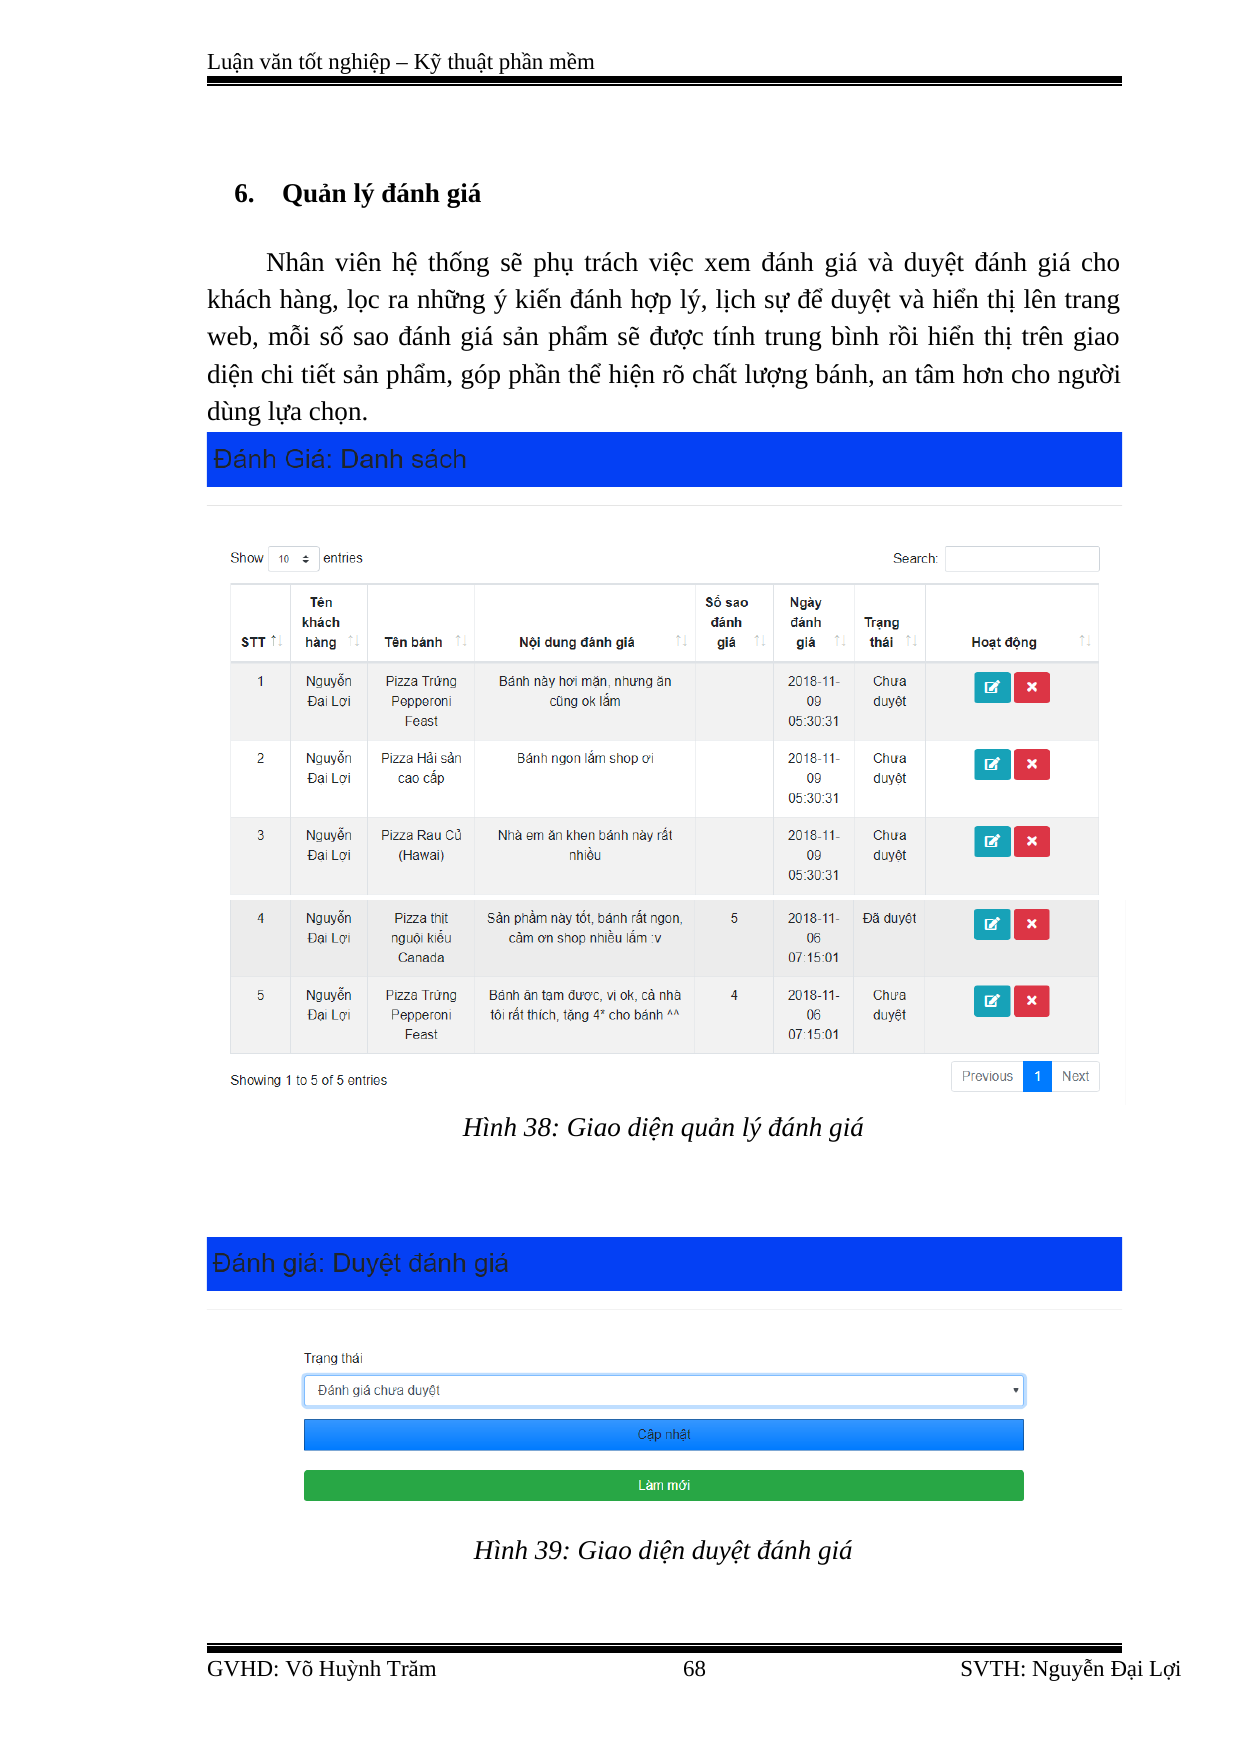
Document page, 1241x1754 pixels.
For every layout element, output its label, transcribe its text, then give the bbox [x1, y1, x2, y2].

picture [206, 900, 1126, 1105]
text Hình 38: Giao diện quản lý đánh giá [207, 1111, 1122, 1142]
subtitle Quản lý đánh giá [244, 177, 1122, 208]
text Hình 39: Giao diện duyệt đánh giá [207, 1534, 1122, 1565]
text Nhân viên hệ thống sẽ phụ trách việc xem đánh giá và duyệt đánh giá cho khách hàng, lọc ra những ý kiến đánh hợp lý, lịch sự để duyệt và hiển thị lên trang web, mỗi số sao đánh giá sản phẩm sẽ được tính trung bình rồi hiển thị trên giao diện chi tiết sản phẩm, góp phần thể hiện rõ chất lượng bánh, an tâm hơn cho người dùng lựa chọn. [207, 246, 1122, 426]
picture [206, 432, 1123, 895]
picture [206, 1237, 1123, 1528]
